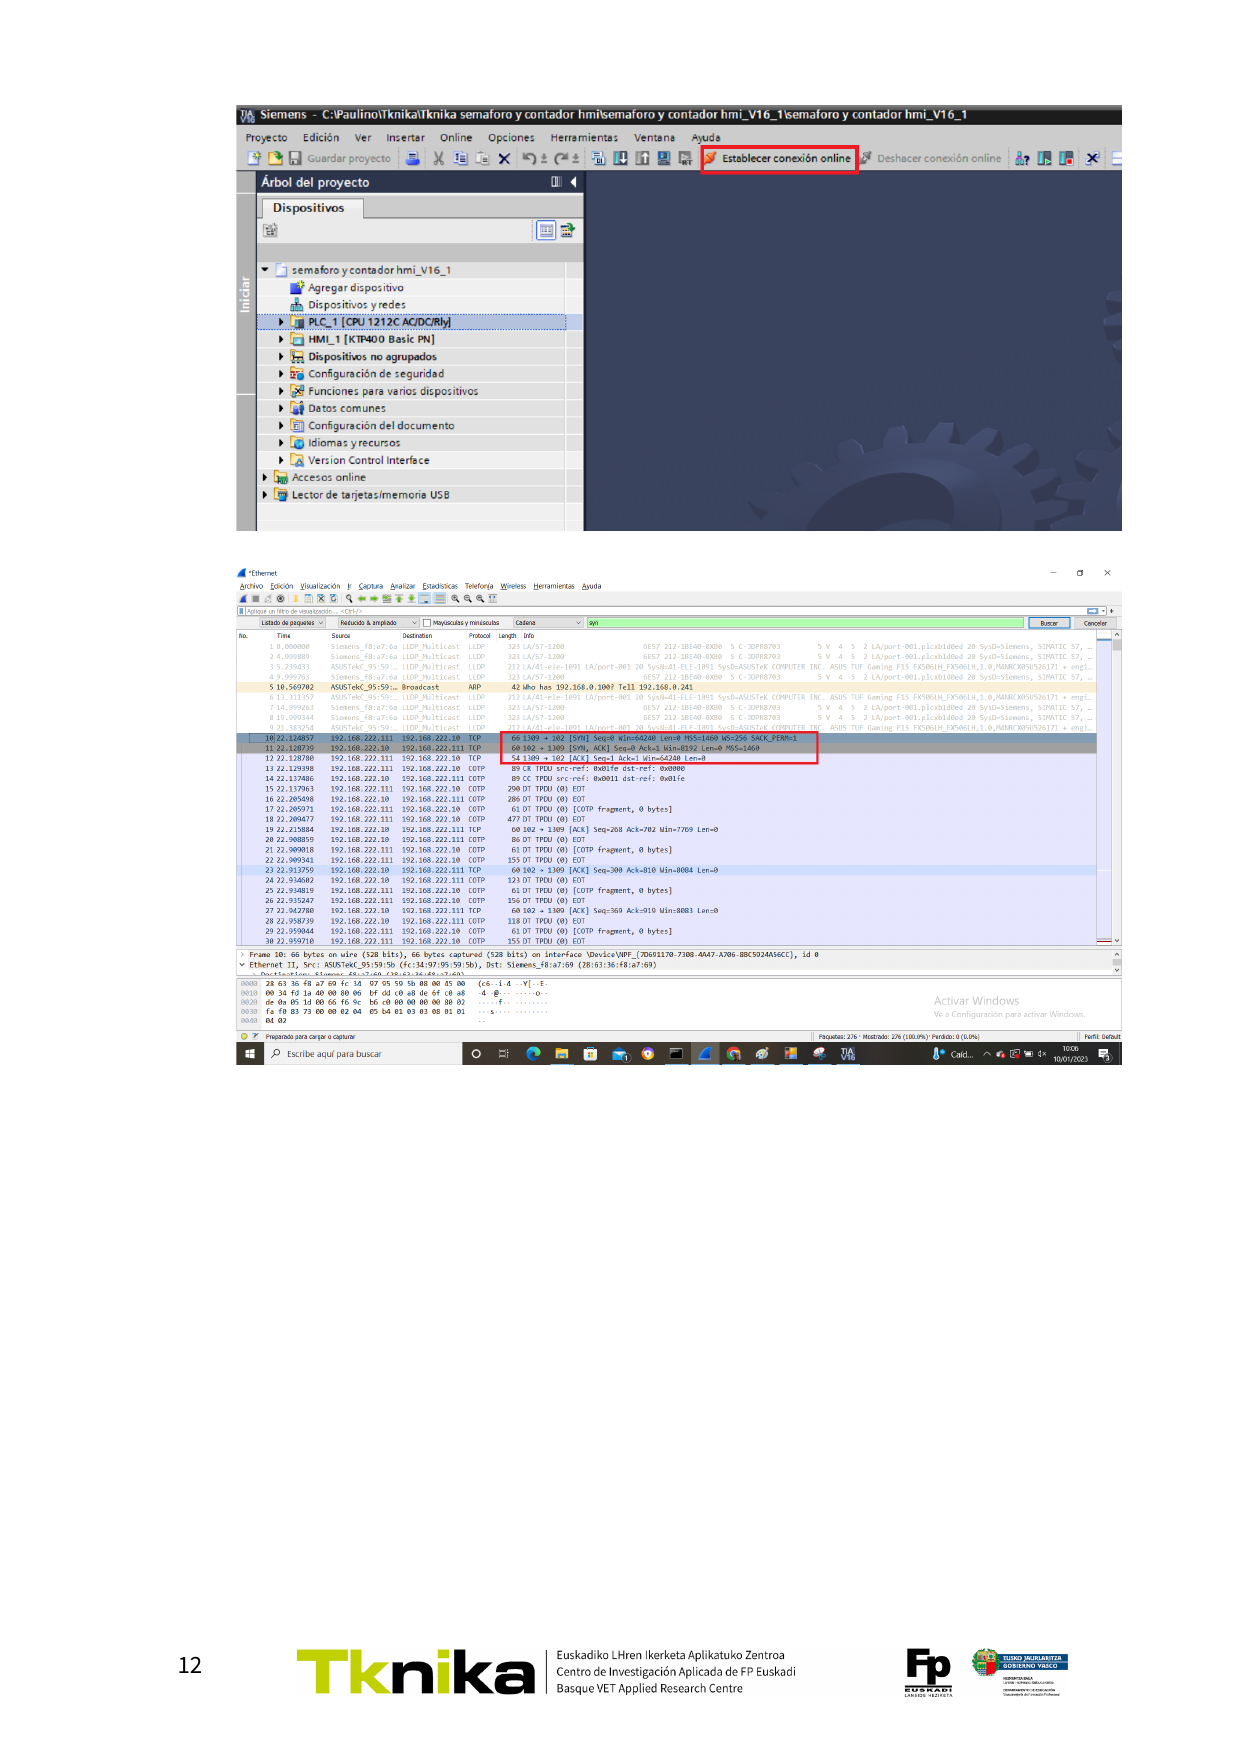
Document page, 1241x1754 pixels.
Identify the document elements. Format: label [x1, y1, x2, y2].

picture [236, 105, 1122, 531]
picture [296, 1648, 1069, 1698]
picture [236, 566, 1122, 1065]
